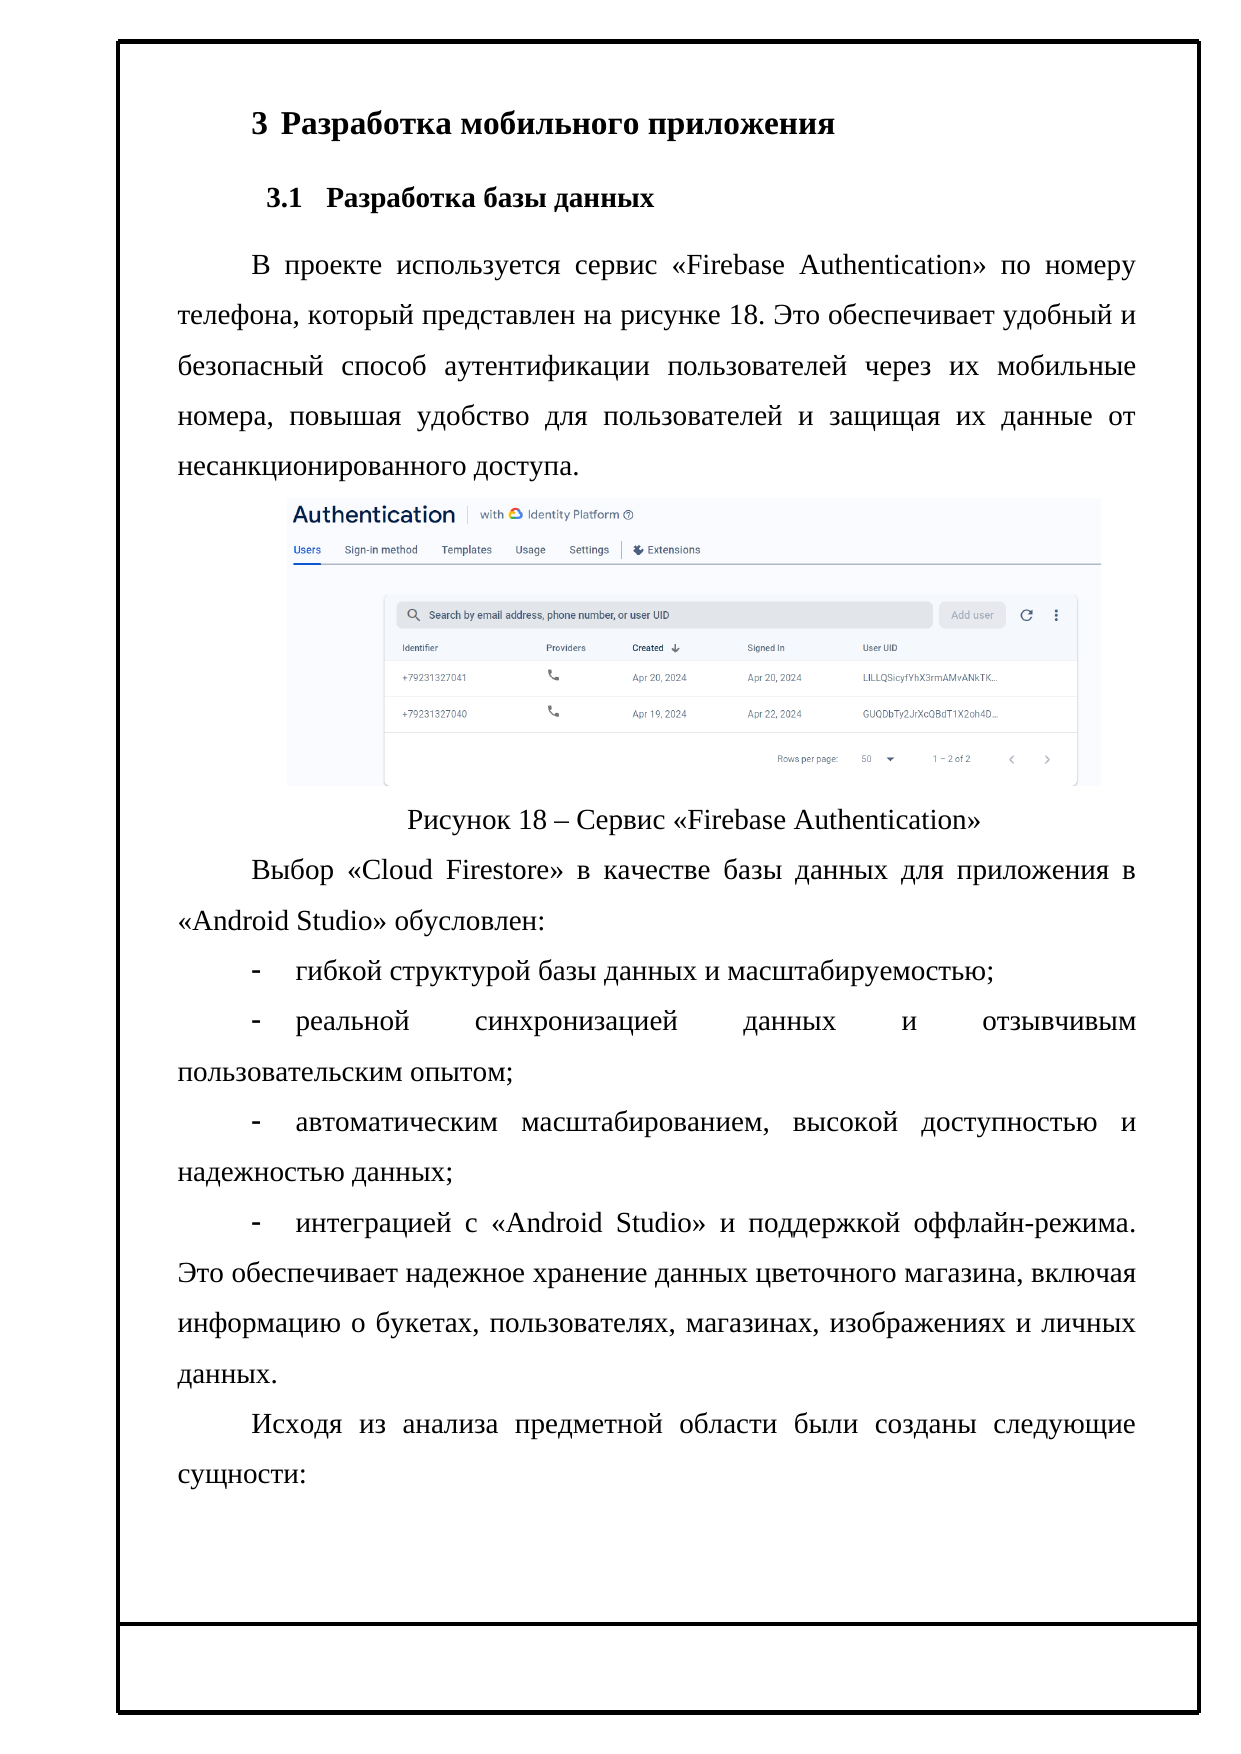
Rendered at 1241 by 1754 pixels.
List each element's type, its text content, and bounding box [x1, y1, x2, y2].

subtitle Разработка мобильного приложения [251, 103, 1137, 142]
text Исходя из анализа предметной области были созданы следующие сущности: [177, 1406, 1137, 1490]
text Выбор «Cloud Firestore» в качестве базы данных для приложения в «Android Studio» обусловлен: [177, 852, 1137, 936]
list реальной синхронизацией данных и отзывчивым пользовательским опытом; [177, 1003, 1137, 1087]
list автоматическим масштабированием, высокой доступностью и надежностью данных; [177, 1104, 1137, 1188]
list гибкой структурой базы данных и масштабируемостью; [177, 953, 1137, 987]
text Рисунок 18 – Сервис «Firebase Authentication» [177, 802, 1137, 836]
list интеграцией с «Android Studio» и поддержкой оффлайн-режима. Это обеспечивает надежное хранение данных цветочного магазина, включая информацию о букетах, пользователях, магазинах, изображениях и личных данных. [177, 1205, 1137, 1389]
picture [286, 498, 1102, 786]
text В проекте используется сервис «Firebase Authentication» по номеру телефона, который представлен на рисунке 18. Это обеспечивает удобный и безопасный способ аутентификации пользователей через их мобильные номера, повышая удобство для пользователей и защищая их данные от несанкционированного доступа. [177, 247, 1137, 482]
subtitle Разработка базы данных [266, 180, 1137, 214]
